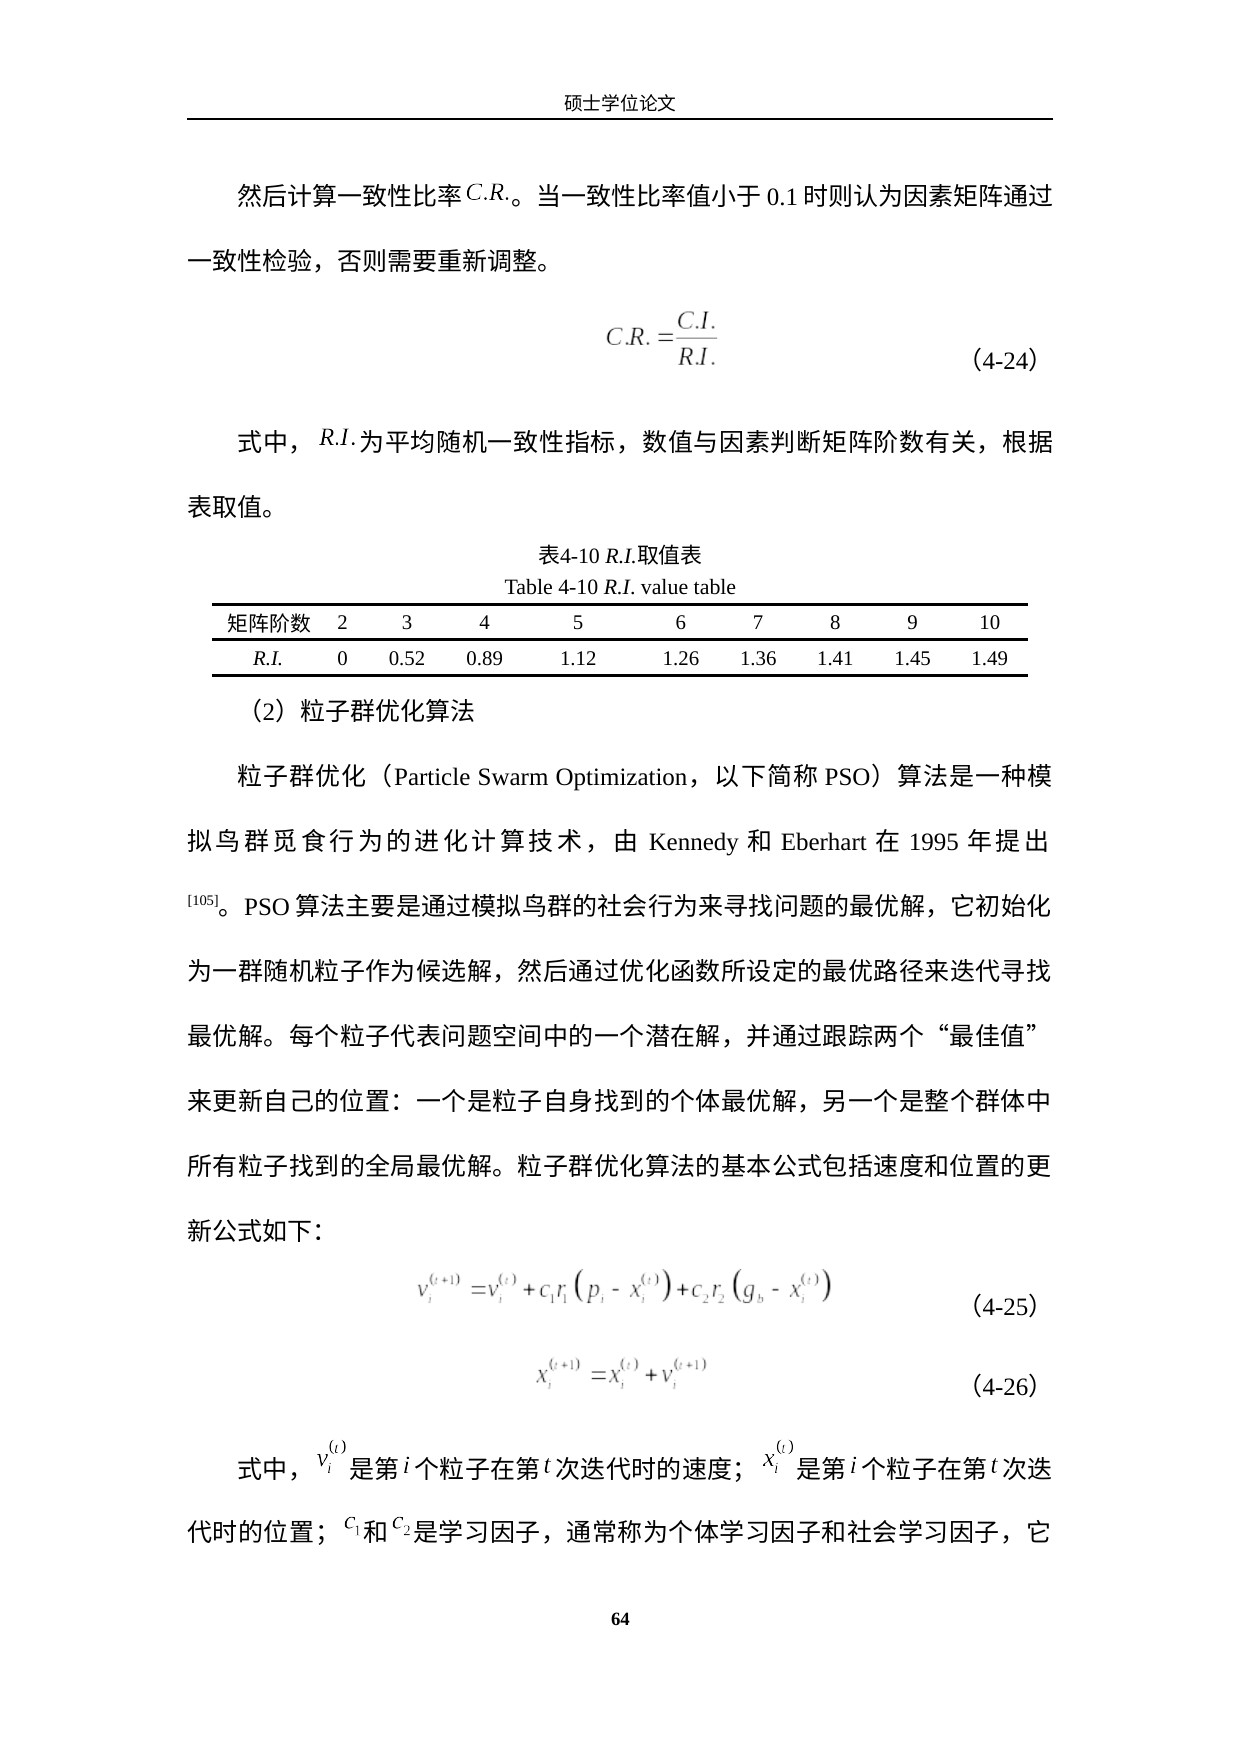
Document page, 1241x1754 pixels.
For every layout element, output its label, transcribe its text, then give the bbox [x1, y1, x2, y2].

text 然后计算一致性比率。当一致性比率值小于0.1时则认为因素矩阵通过一致性检验，否则需要重新调整。 [187, 162, 1053, 292]
table_header 3 [359, 606, 455, 638]
table_header 5 [514, 606, 642, 638]
table_cell 1.26 [642, 641, 719, 674]
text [187, 1428, 1053, 1558]
table_header 8 [796, 606, 874, 638]
table_cell 1.12 [514, 641, 642, 674]
table_header 2 [326, 606, 359, 638]
table_cell 1.36 [719, 641, 796, 674]
table_header 6 [642, 606, 719, 638]
table_cell R.I. [212, 641, 326, 674]
table_header 9 [874, 606, 951, 638]
text 式中，为平均随机一致性指标，数值与因素判断矩阵阶数有关，根据表取值。 [187, 408, 1053, 538]
table_header 10 [951, 606, 1028, 638]
text 粒子群优化（Particle Swarm Optimization，以下简称PSO）算法是一种模拟鸟群觅食行为的进化计算技术，由Kennedy和Eberhart在1995年提出[105]。PSO算法主要是通过模拟鸟群的社会行为来寻找问题的最优解，它初始化为一群随机粒子作为候选解，然后通过优化函数所设定的最优路径来迭代寻找最优解。每个粒子代表问题空间中的一个潜在解，并通过跟踪两个“最佳值”来更新自己的位置：一个是粒子自身找到的个体最优解，另一个是整个群体中所有粒子找到的全局最优解。粒子群优化算法的基本公式包括速度和位置的更新公式如下： [187, 742, 1053, 1262]
table_header 矩阵阶数 [212, 606, 326, 638]
text （2）粒子群优化算法 [187, 677, 1053, 742]
table_cell 1.49 [951, 641, 1028, 674]
table_header 4 [455, 606, 514, 638]
table_cell 1.41 [796, 641, 874, 674]
table_cell 0 [326, 641, 359, 674]
table_cell 0.89 [455, 641, 514, 674]
table_cell 0.52 [359, 641, 455, 674]
table_header 7 [719, 606, 796, 638]
table_cell 1.45 [874, 641, 951, 674]
